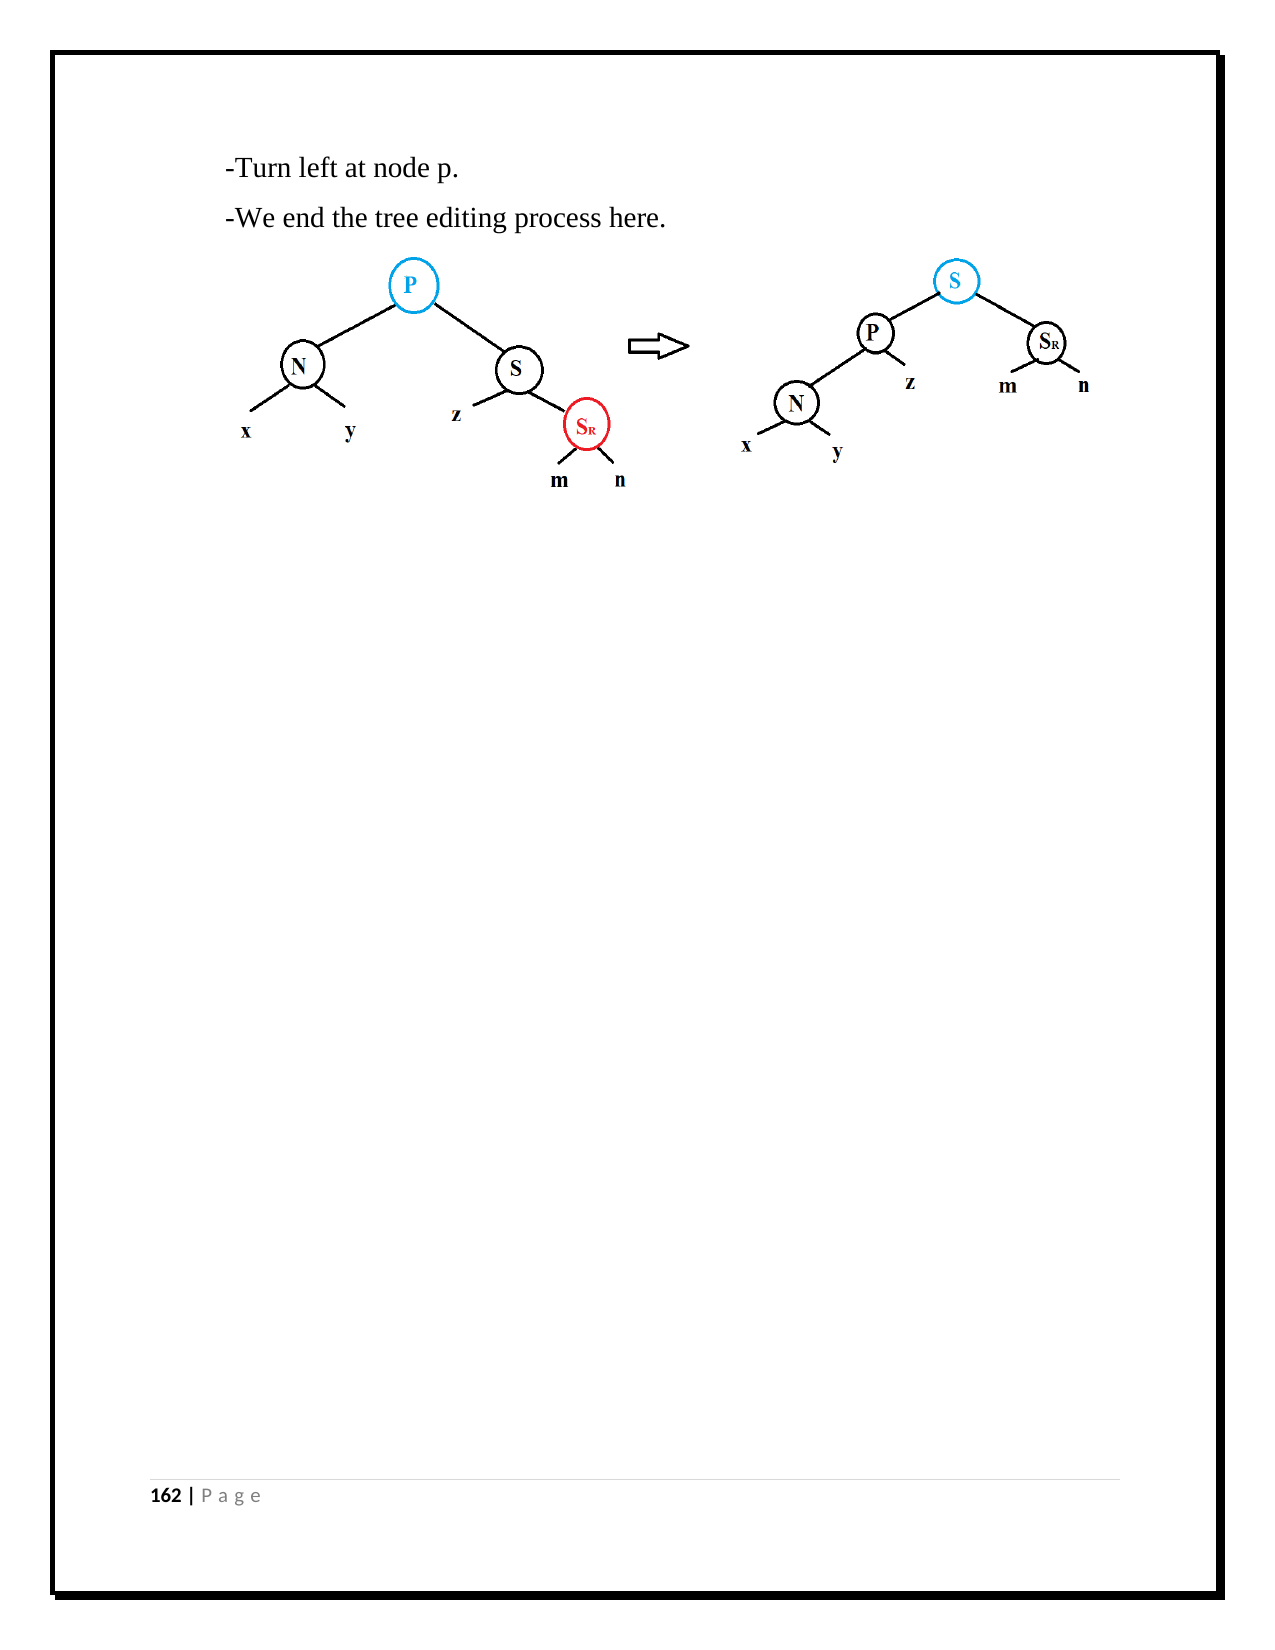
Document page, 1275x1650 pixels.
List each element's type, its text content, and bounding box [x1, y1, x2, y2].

text -Turn left at node p. [225, 150, 1120, 183]
text -We end the tree editing process here. [225, 200, 1120, 234]
picture [225, 250, 1116, 497]
